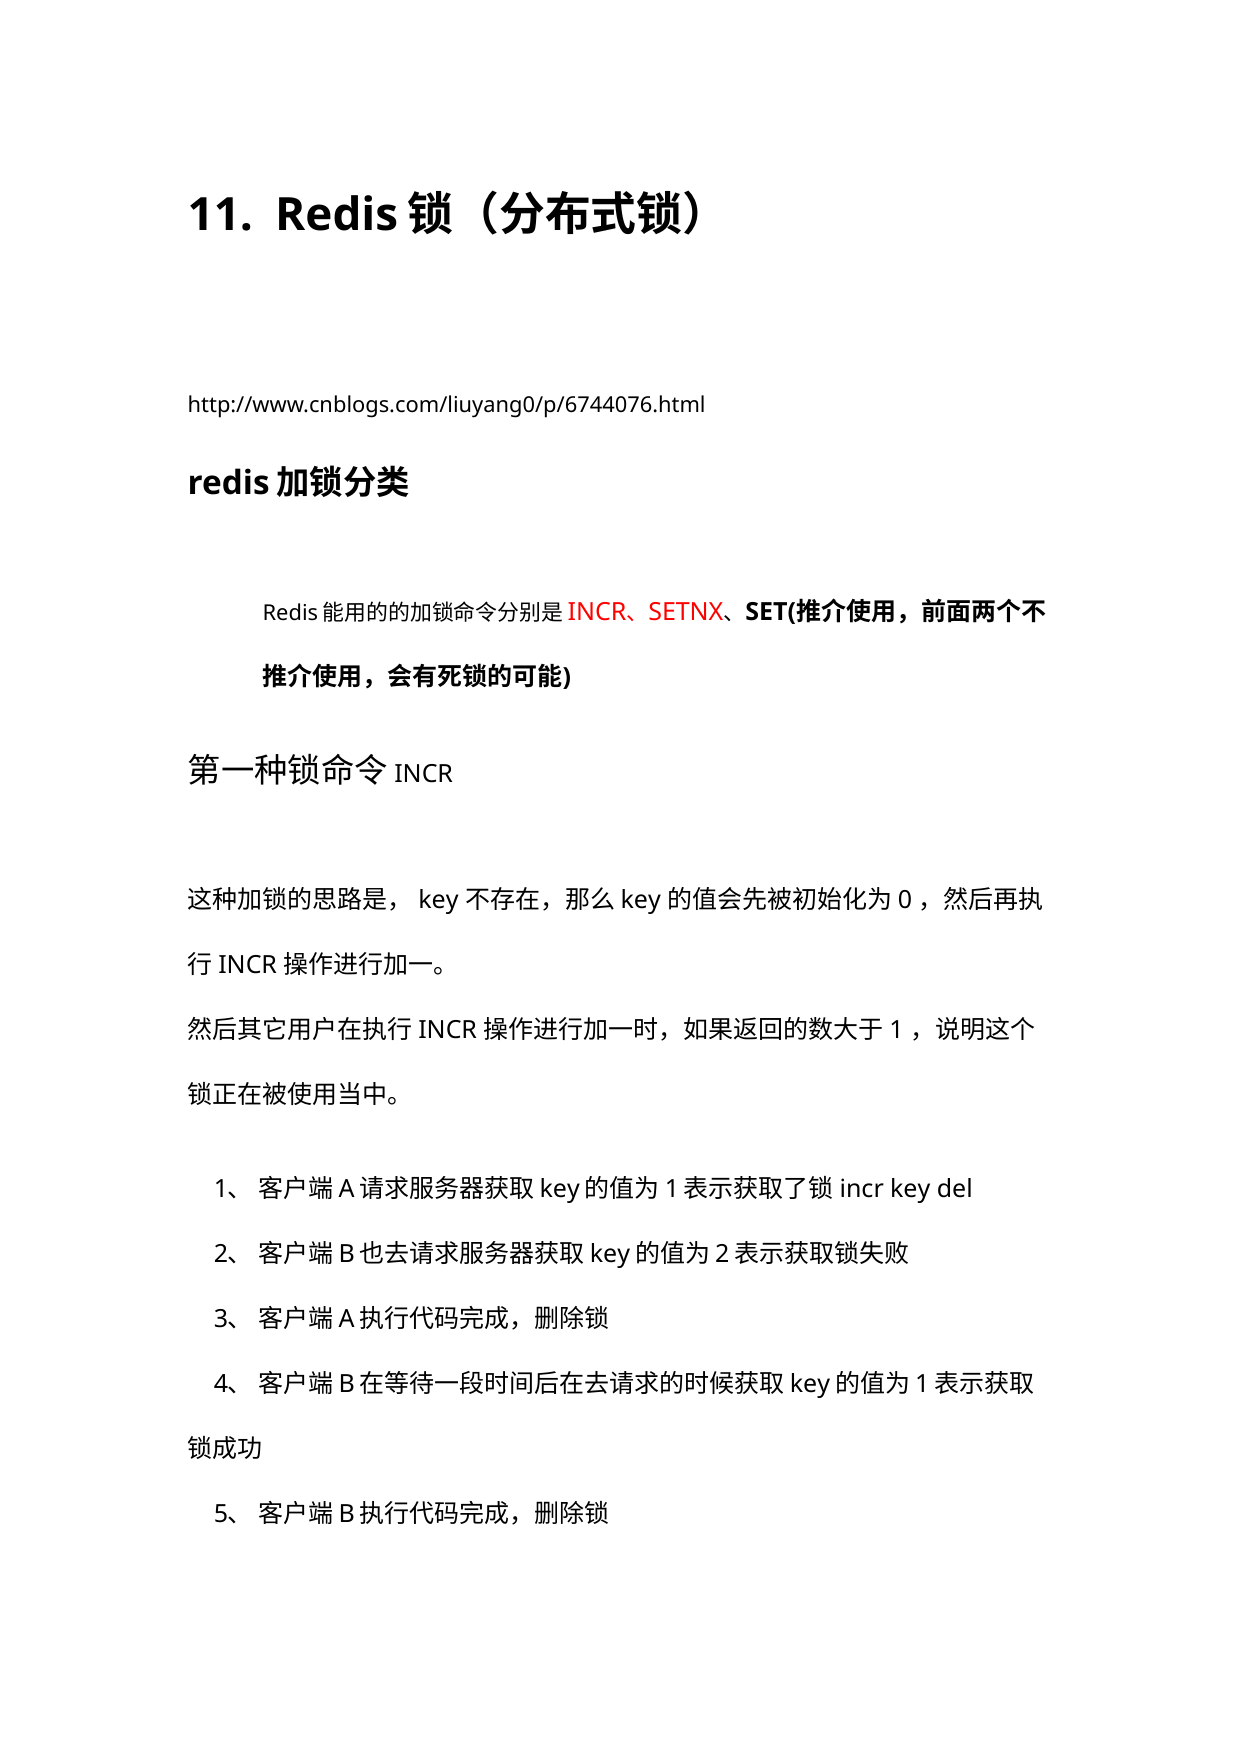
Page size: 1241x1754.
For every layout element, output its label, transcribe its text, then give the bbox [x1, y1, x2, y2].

subtitle Redis锁（分布式锁） [187, 682, 1053, 779]
text Basically expired events are generated when the Redis server deletes the key and not when the time to live theoretically reaches the value of zero. [187, 451, 1053, 646]
text If no command targets the key constantly, and there are many keys with a TTL associated, there can be a significant delay between the time the key time to live drops to zero, and the time the expired event is generated. [187, 162, 1053, 422]
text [187, 1385, 1053, 1515]
text Redis能用的的加锁命令分别是INCR、SETNX、SET(推介使用，前面两个不推介使用，会有死锁的可能) [262, 1096, 1053, 1226]
text http://www.cnblogs.com/liuyang0/p/6744076.html [187, 907, 1053, 940]
subtitle redis加锁分类 [187, 967, 1053, 1032]
subtitle 第一种锁命令INCR [187, 1255, 1053, 1320]
